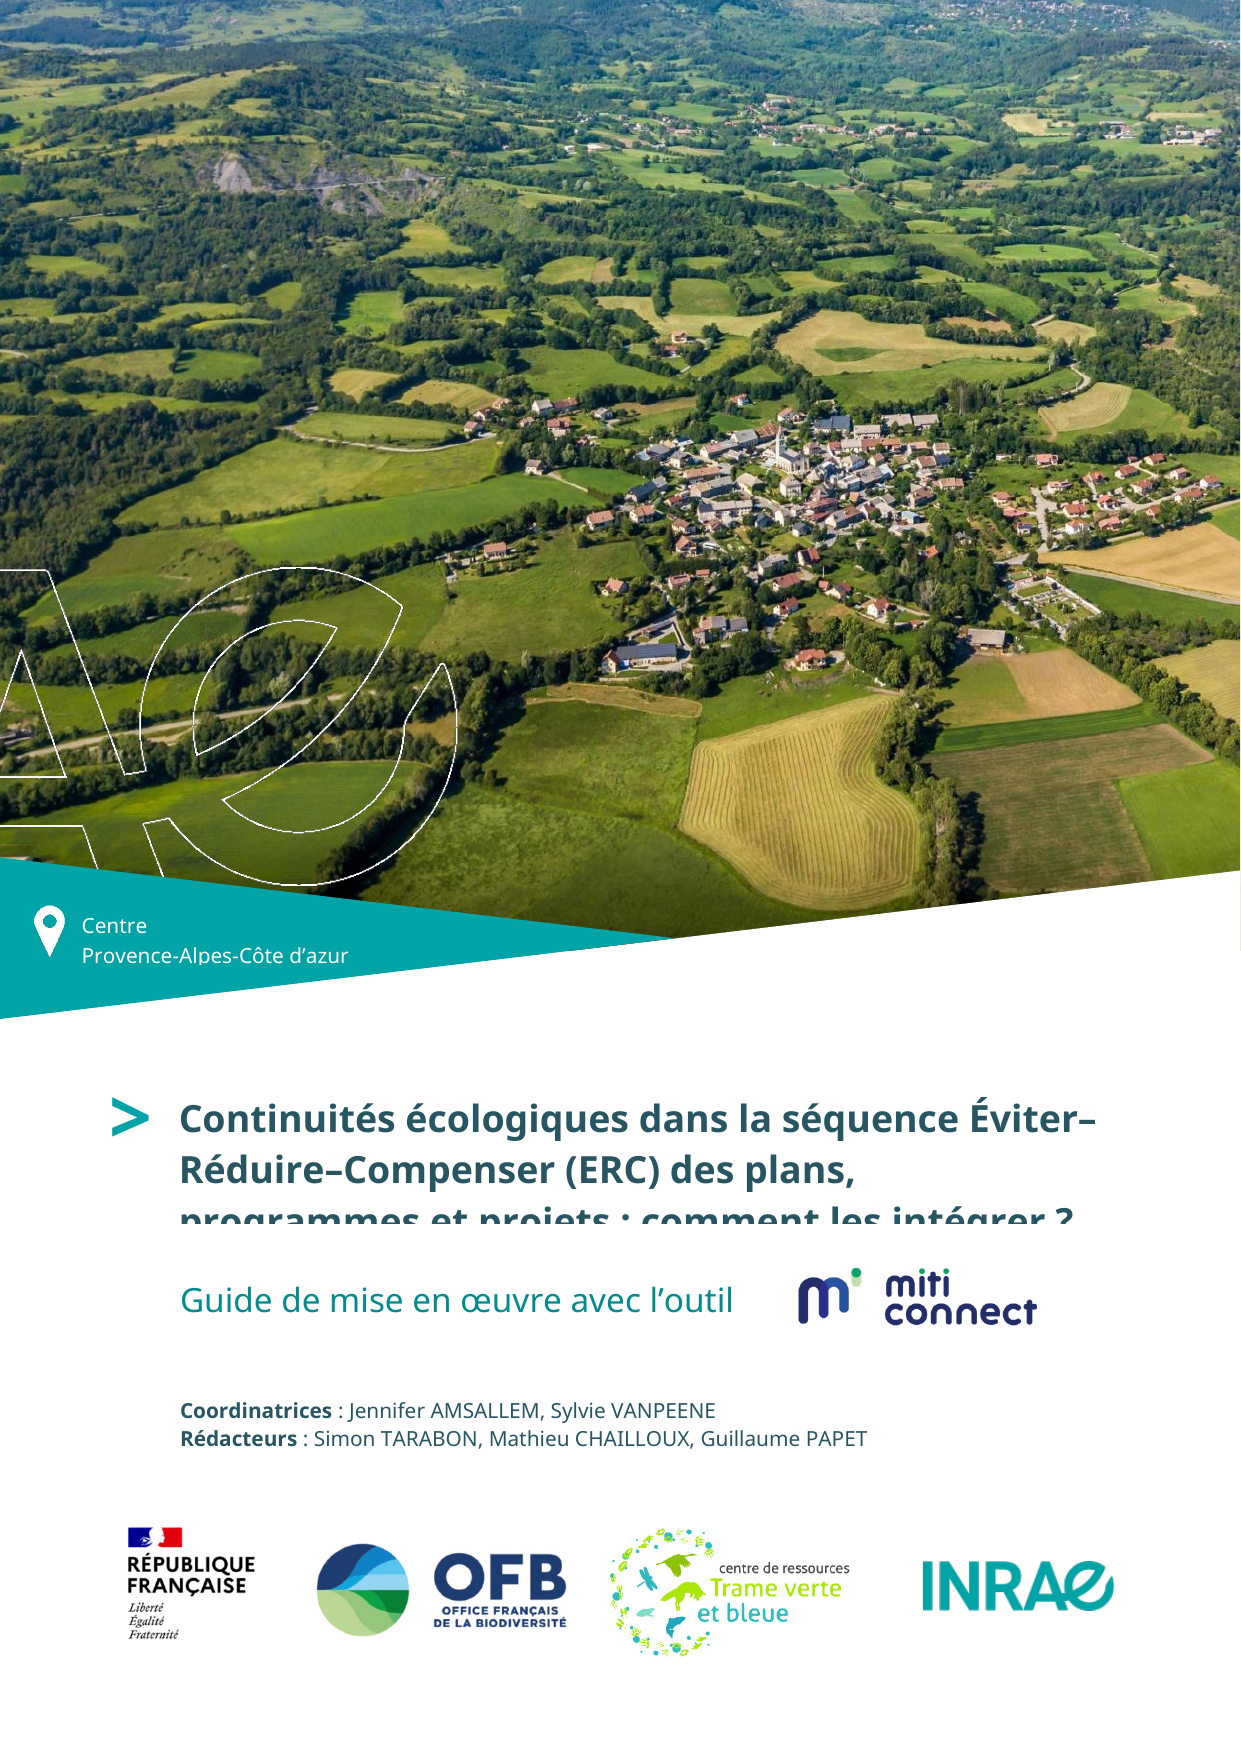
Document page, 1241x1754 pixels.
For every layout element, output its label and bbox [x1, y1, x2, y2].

picture [796, 1265, 1039, 1327]
picture [51, 1517, 904, 1663]
picture [923, 1560, 1114, 1612]
picture [34, 905, 65, 957]
picture [0, 0, 1241, 938]
